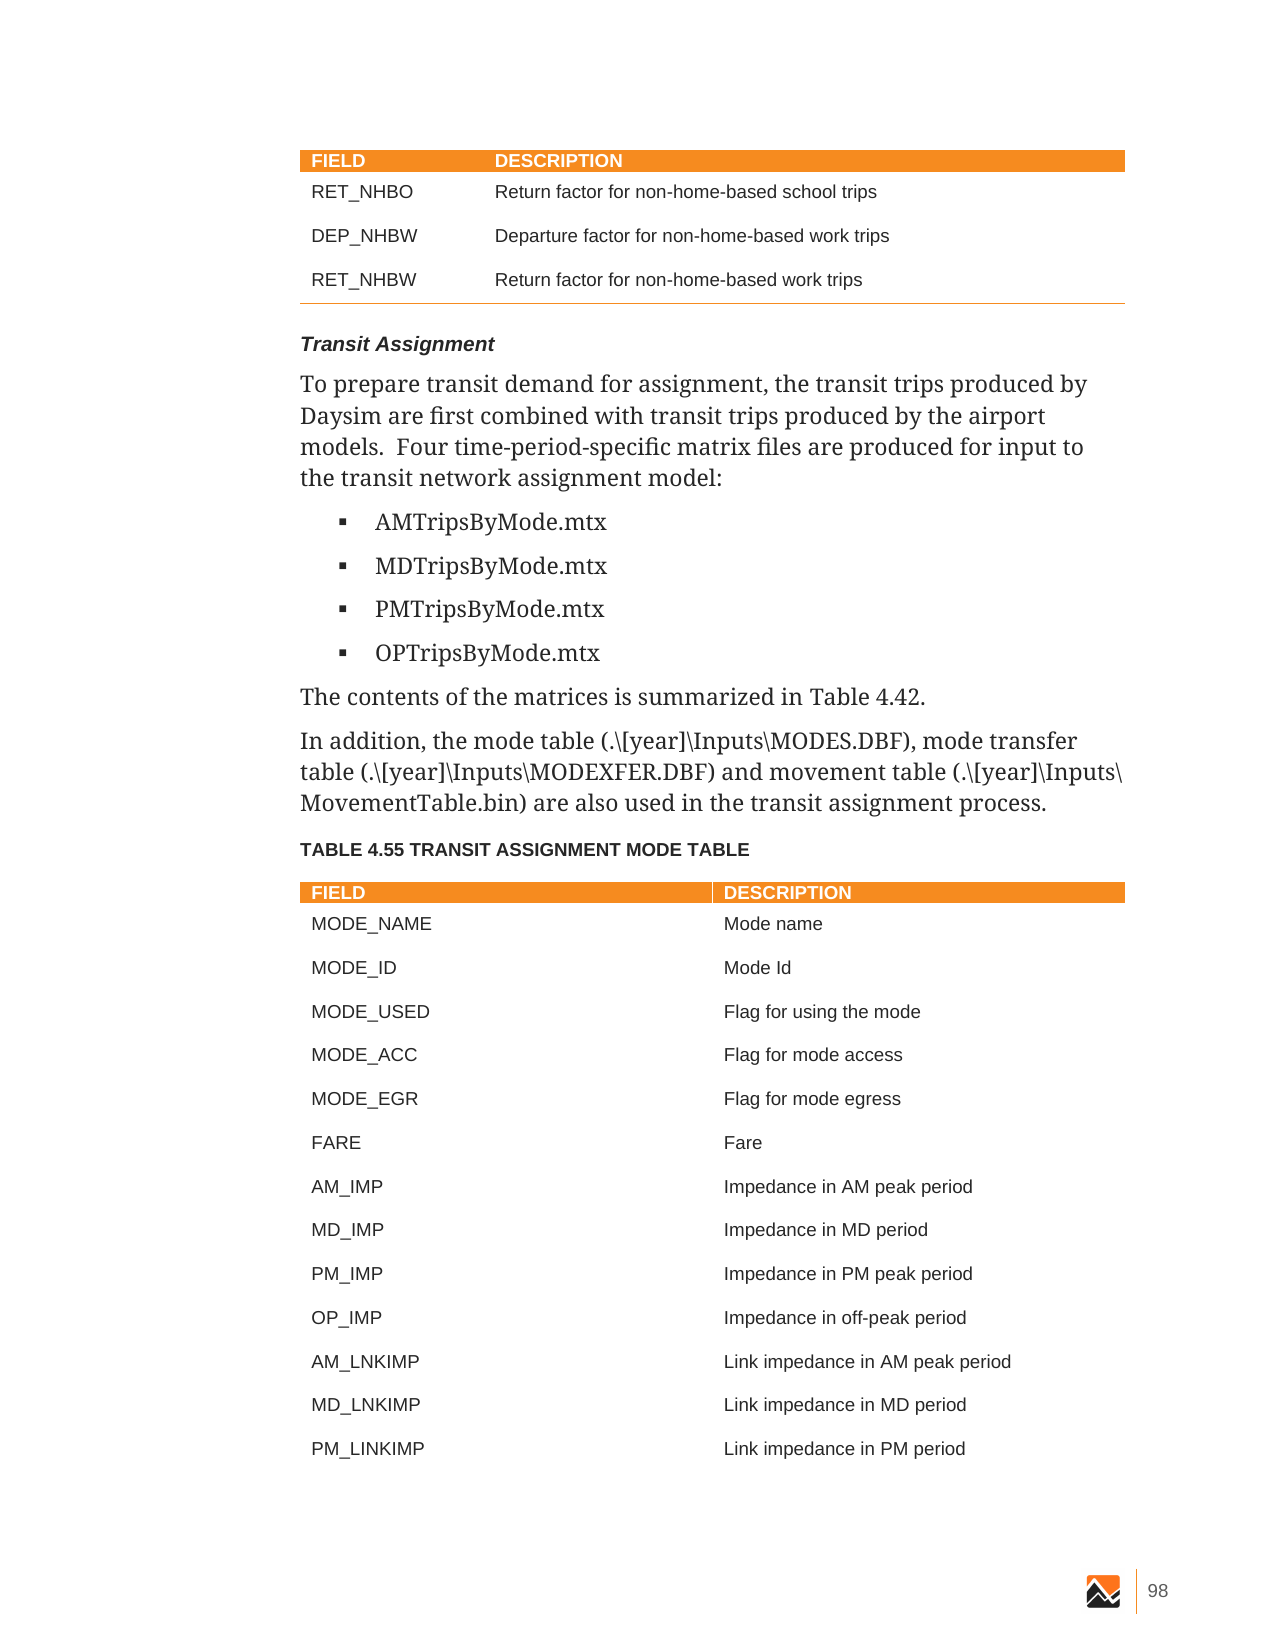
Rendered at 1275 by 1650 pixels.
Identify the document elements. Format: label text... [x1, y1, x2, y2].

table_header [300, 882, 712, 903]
list OPTripsByMode.mtx [337, 637, 1125, 668]
list PMTripsByMode.mtx [337, 593, 1125, 625]
text To prepare transit demand for assignment, the transit trips produced by Daysim are first combined with transit trips produced by the airport models. Four time-period-specific matrix files are produced for input to the transit network assignment model: [300, 368, 1125, 493]
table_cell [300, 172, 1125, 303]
list AMTripsByMode.mtx [337, 506, 1125, 537]
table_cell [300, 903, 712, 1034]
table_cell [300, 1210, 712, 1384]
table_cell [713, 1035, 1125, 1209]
list MDTripsByMode.mtx [337, 550, 1125, 581]
subtitle Transit Assignment [300, 325, 1125, 356]
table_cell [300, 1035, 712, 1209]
text In addition, the mode table (.\[year]\Inputs\MODES.DBF), mode transfer table (.\[year]\Inputs\MODEXFER.DBF) and movement table (.\[year]\Inputs\MovementTable.bin) are also used in the transit assignment process. [300, 725, 1125, 818]
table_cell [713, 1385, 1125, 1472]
picture [1080, 1568, 1125, 1614]
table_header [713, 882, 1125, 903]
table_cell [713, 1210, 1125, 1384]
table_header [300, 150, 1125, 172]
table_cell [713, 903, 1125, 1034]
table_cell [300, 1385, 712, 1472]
